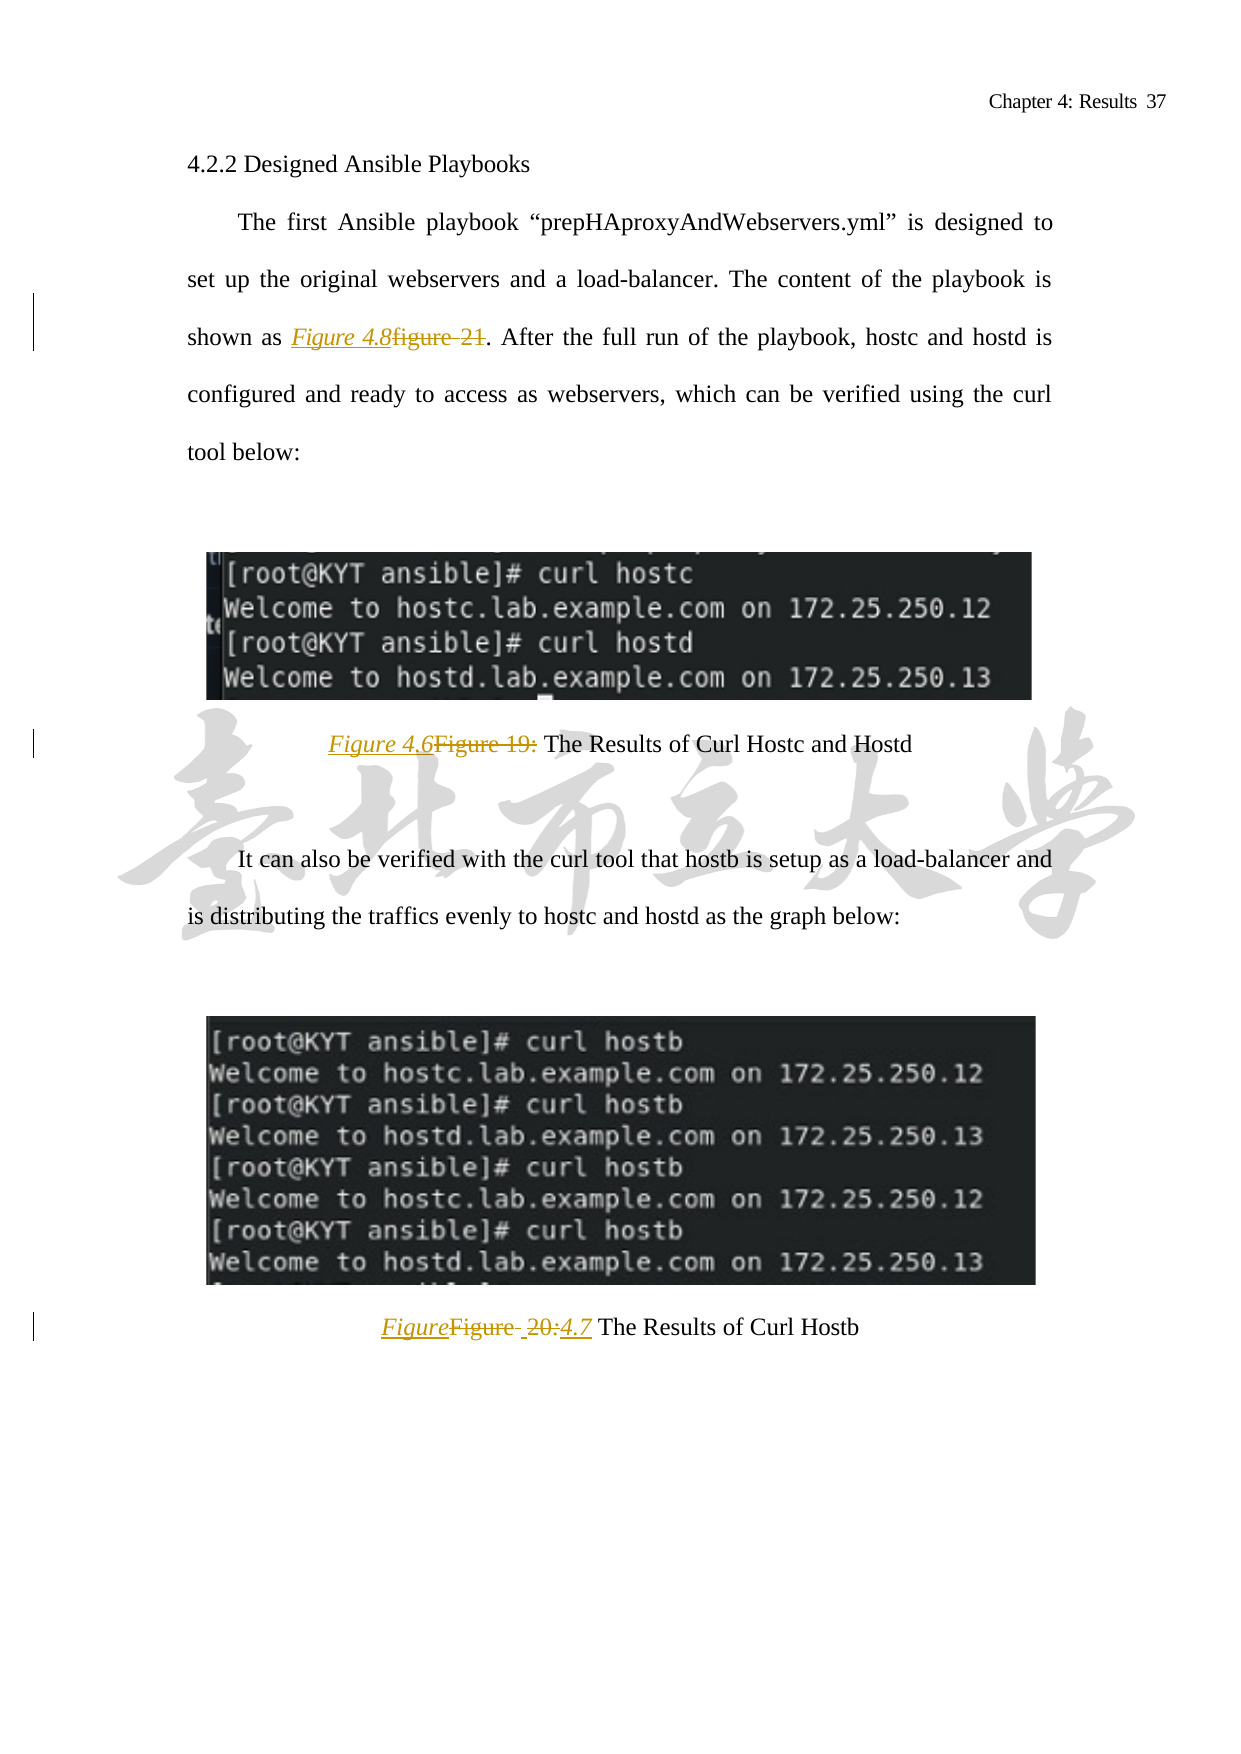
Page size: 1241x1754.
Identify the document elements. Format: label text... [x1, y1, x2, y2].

list Designed Ansible Playbooks [187, 149, 1192, 178]
text The first Ansible playbook “prepHAproxyAndWebservers.yml” is designed to set up the original webservers and a load-balancer. The content of the playbook is shown as . After the full run of the playbook, hostc and hostd is configured and ready to access as webservers, which can be verified using the curl tool below: [187, 207, 1053, 303]
picture [74, 303, 1197, 1425]
